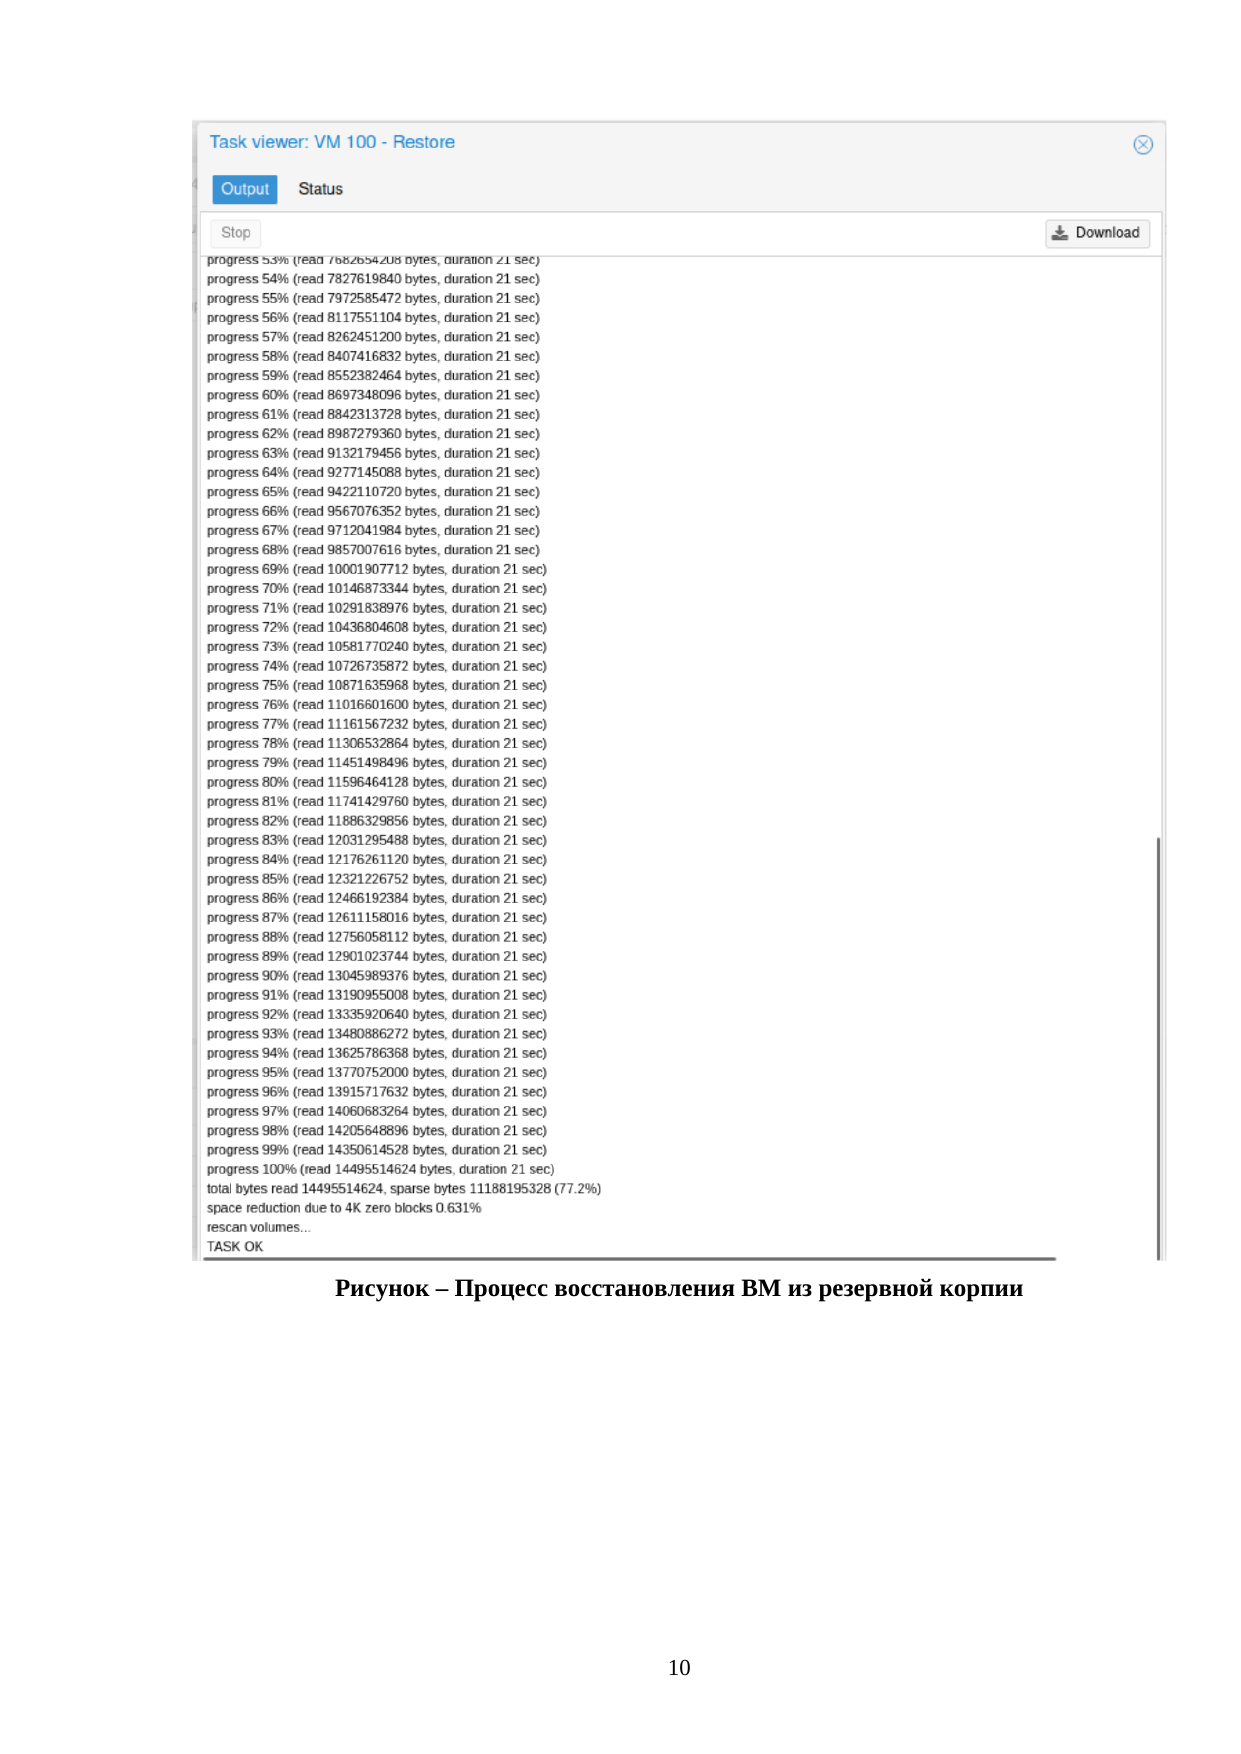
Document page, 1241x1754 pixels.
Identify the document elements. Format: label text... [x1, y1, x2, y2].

text Рисунок – Процесс восстановления ВМ из резервной корпии [177, 1273, 1181, 1301]
picture [192, 118, 1167, 1261]
